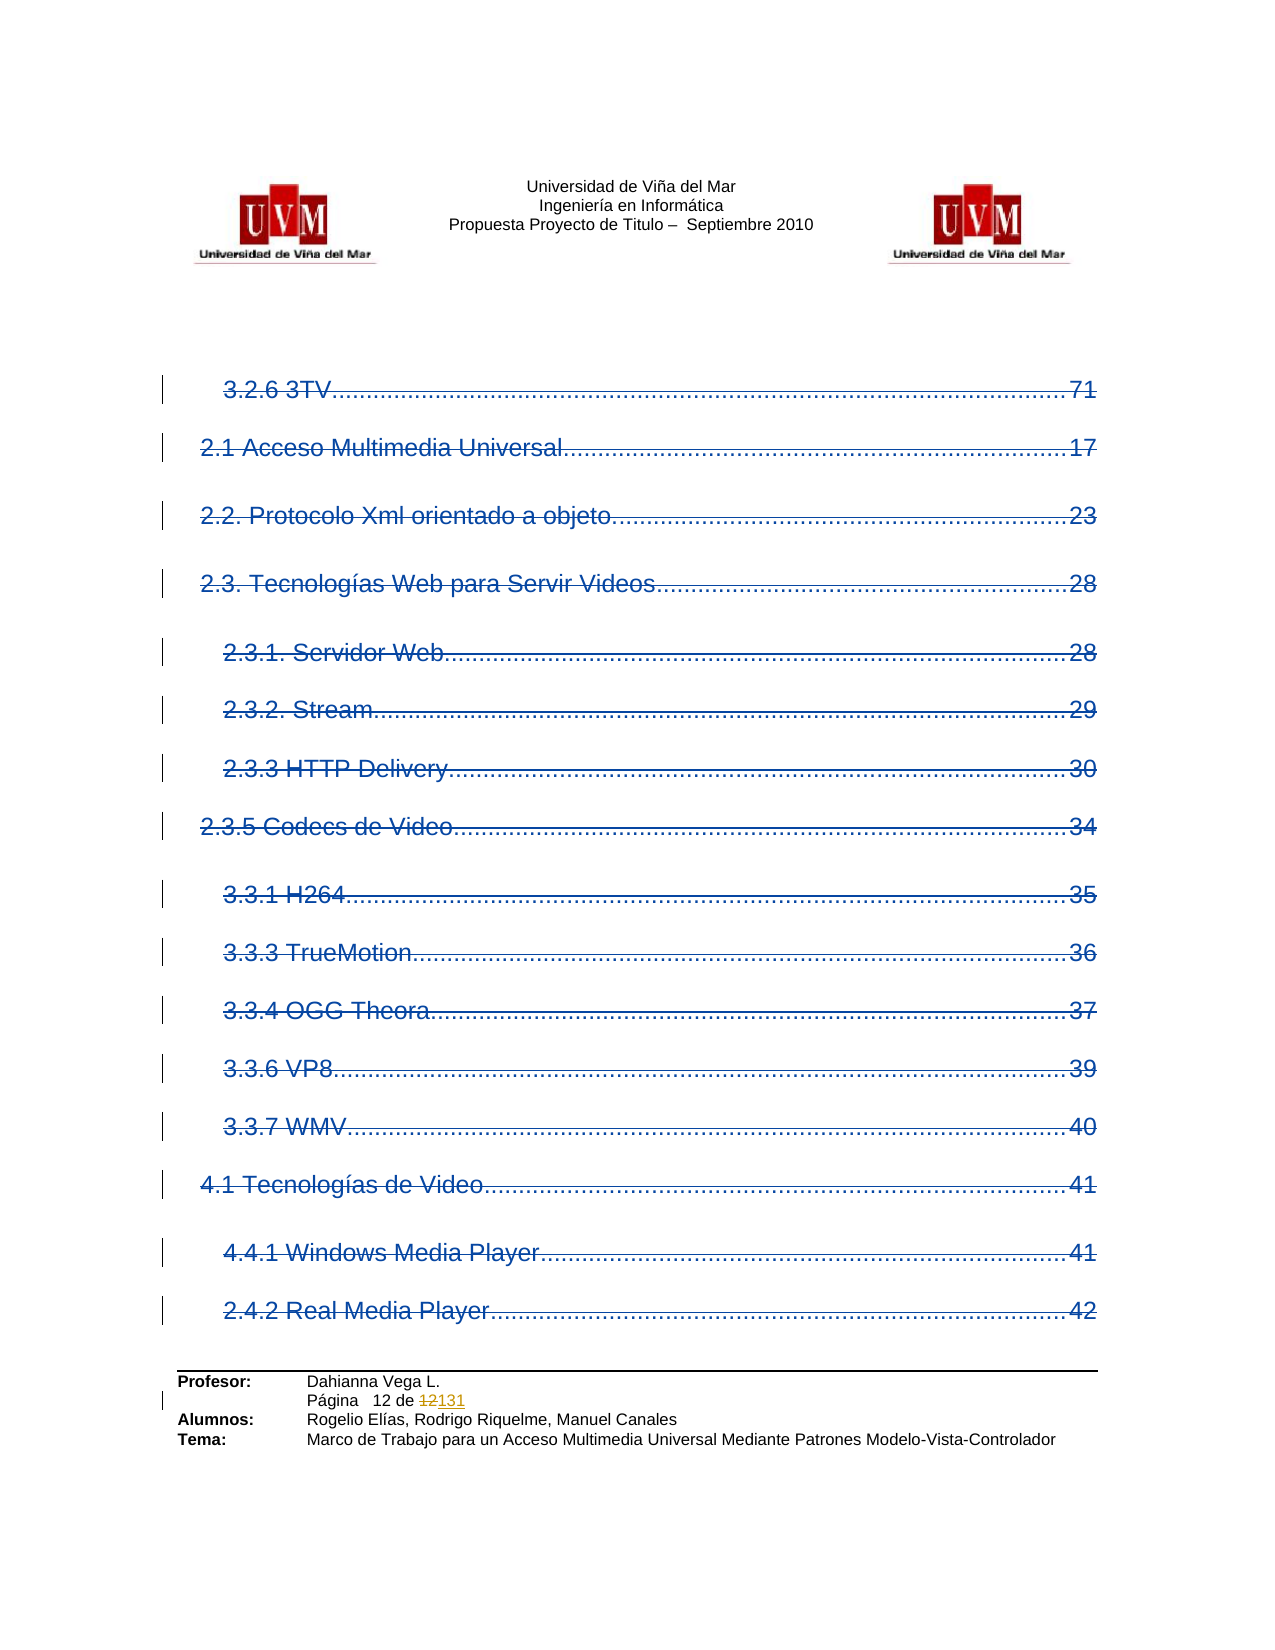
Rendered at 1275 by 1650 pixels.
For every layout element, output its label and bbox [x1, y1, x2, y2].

picture [177, 176, 390, 267]
picture [871, 176, 1084, 267]
